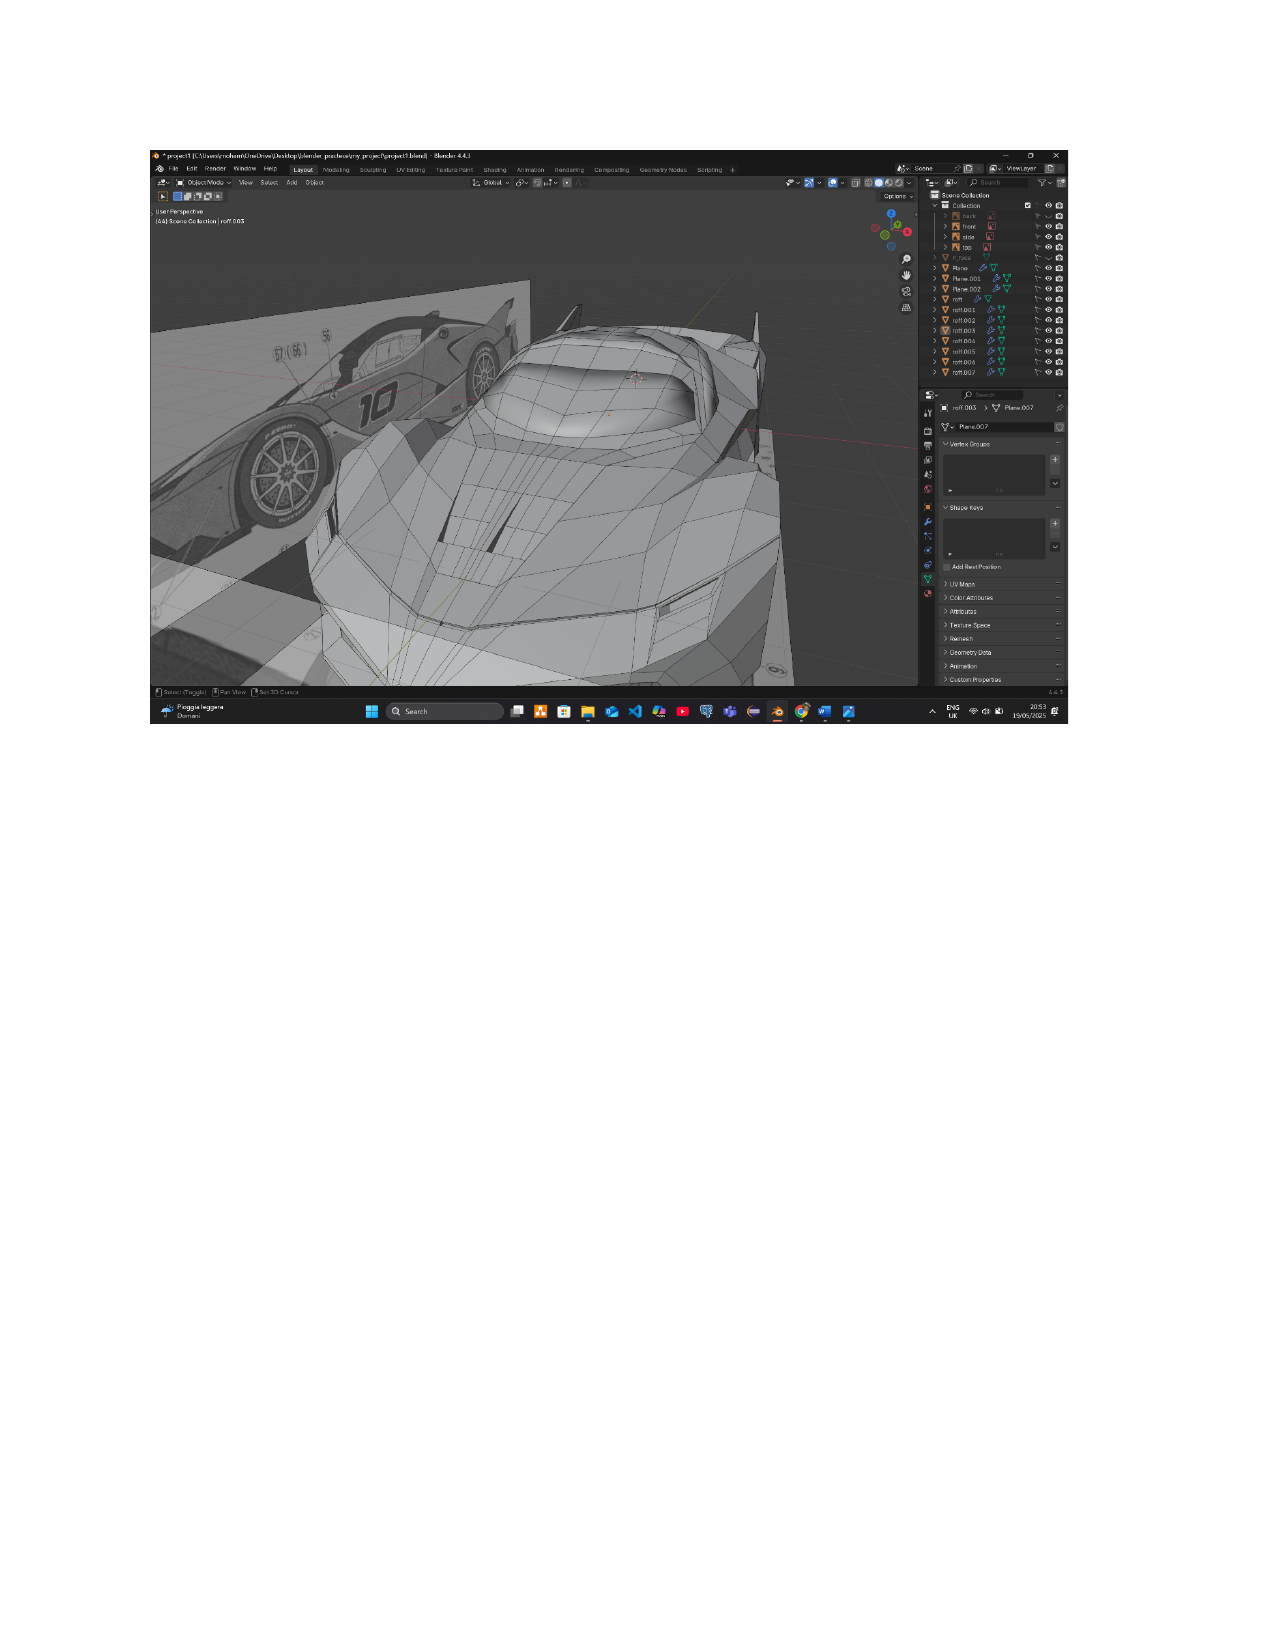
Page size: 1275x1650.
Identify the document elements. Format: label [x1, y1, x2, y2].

picture [150, 150, 1069, 724]
